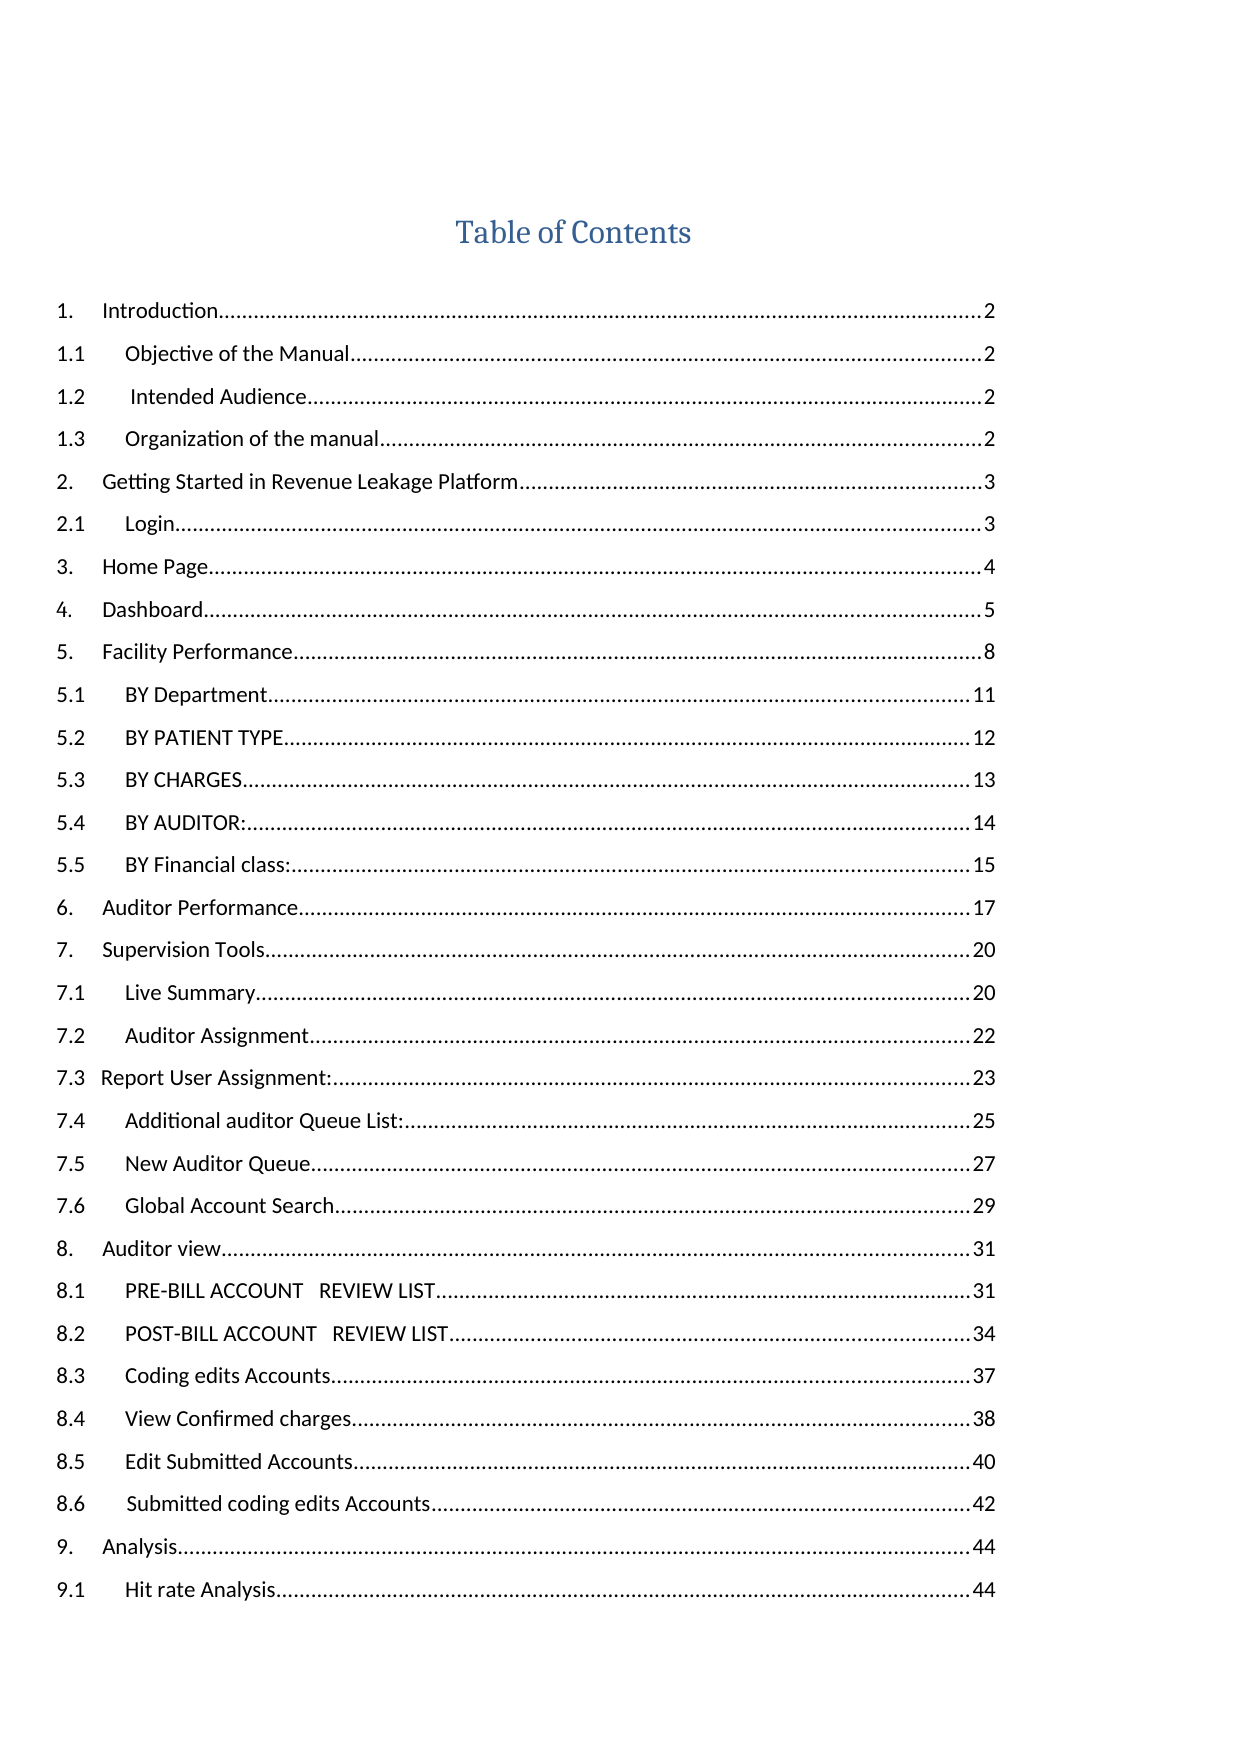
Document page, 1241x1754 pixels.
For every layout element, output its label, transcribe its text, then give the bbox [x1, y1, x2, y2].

text 1.3 Organization of the manual 2 [56, 424, 1090, 452]
text 7.1 Live Summary 20 [56, 978, 1090, 1006]
text 2. Getting Started in Revenue Leakage Platform 3 [56, 467, 1090, 495]
text 7.2 Auditor Assignment 22 [56, 1021, 1090, 1049]
text 7. Supervision Tools 20 [56, 936, 1090, 964]
text 4. Dashboard 5 [56, 595, 1090, 623]
text 5. Facility Performance 8 [56, 637, 1090, 665]
text 5.1 BY Department 11 [56, 680, 1090, 708]
text 5.2 BY PATIENT TYPE 12 [56, 723, 1090, 751]
text 8.3 Coding edits Accounts 37 [56, 1362, 1090, 1390]
text 7.4 Additional auditor Queue List: 25 [56, 1106, 1090, 1134]
text 8.4 View Confirmed charges 38 [56, 1404, 1090, 1432]
text 8.6 Submitted coding edits Accounts 42 [56, 1489, 1090, 1517]
text 6. Auditor Performance 17 [56, 893, 1090, 921]
text 7.5 New Auditor Queue 27 [56, 1149, 1090, 1177]
text 9. Analysis 44 [56, 1532, 1090, 1560]
text 9.1 Hit rate Analysis 44 [56, 1575, 1090, 1603]
text 5.3 BY CHARGES 13 [56, 765, 1090, 793]
text 1. Introduction 2 [56, 297, 1090, 324]
text 8.1 PRE-BILL ACCOUNT REVIEW LIST 31 [56, 1276, 1090, 1304]
text 8.2 POST-BILL ACCOUNT REVIEW LIST 34 [56, 1319, 1090, 1347]
text 7.3 Report User Assignment: 23 [56, 1063, 1090, 1091]
text 3. Home Page 4 [56, 552, 1090, 580]
text 2.1 Login 3 [56, 509, 1090, 538]
subtitle Table of Contents [56, 213, 1090, 252]
text 5.5 BY Financial class: 15 [56, 850, 1090, 878]
text 7.6 Global Account Search 29 [56, 1191, 1090, 1219]
text 1.2 Intended Audience 2 [56, 382, 1090, 410]
text 5.4 BY AUDITOR: 14 [56, 808, 1090, 836]
text 8.5 Edit Submitted Accounts 40 [56, 1447, 1090, 1475]
text 8. Auditor view 31 [56, 1234, 1090, 1262]
text 1.1 Objective of the Manual 2 [56, 339, 1090, 367]
